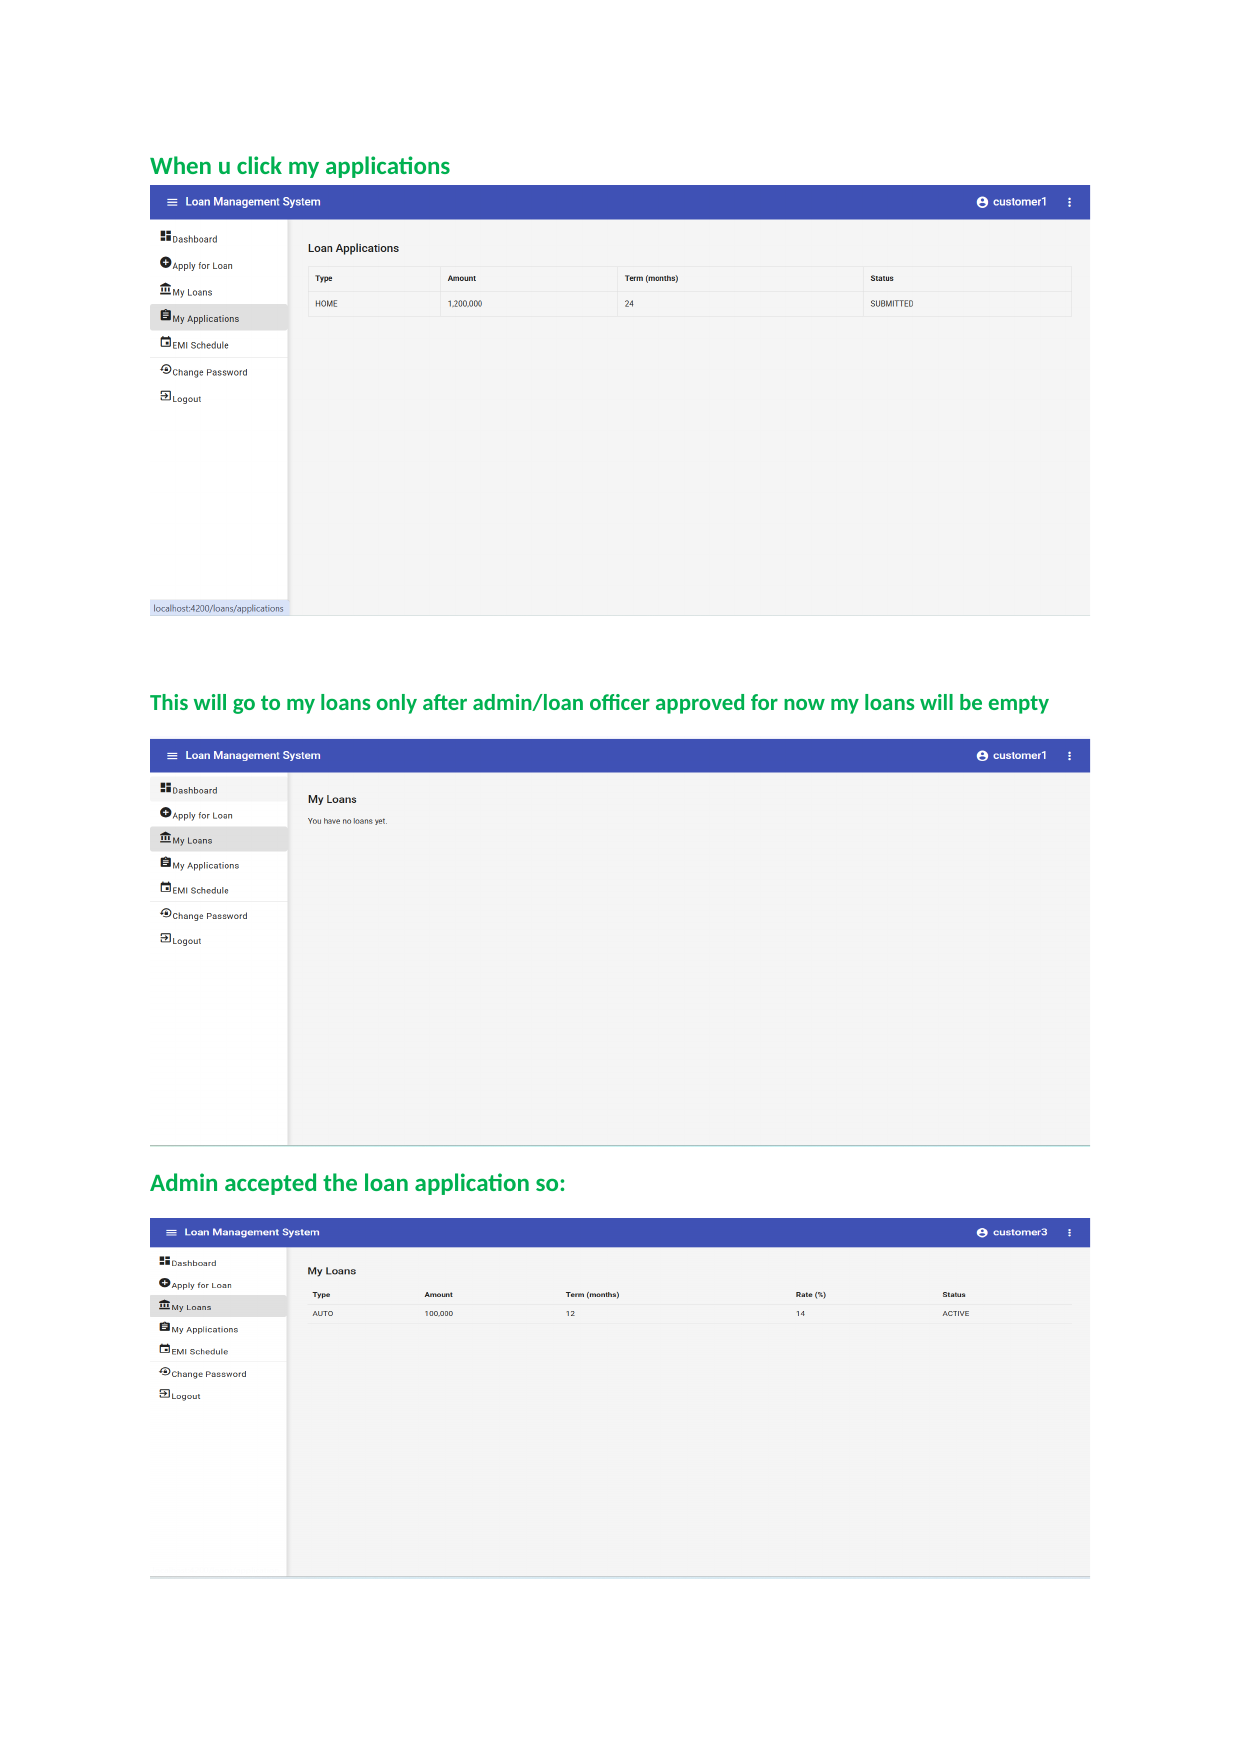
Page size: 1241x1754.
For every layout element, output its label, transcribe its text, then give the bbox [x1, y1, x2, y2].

picture [150, 185, 1091, 616]
text When u click my applications [150, 150, 1090, 185]
picture [150, 1218, 1091, 1579]
text This will go to my loans only after admin/loan officer approved for now my loans will be empty [150, 688, 1090, 716]
text Admin accepted the loan application so: [150, 1167, 1090, 1198]
picture [150, 736, 1091, 1147]
